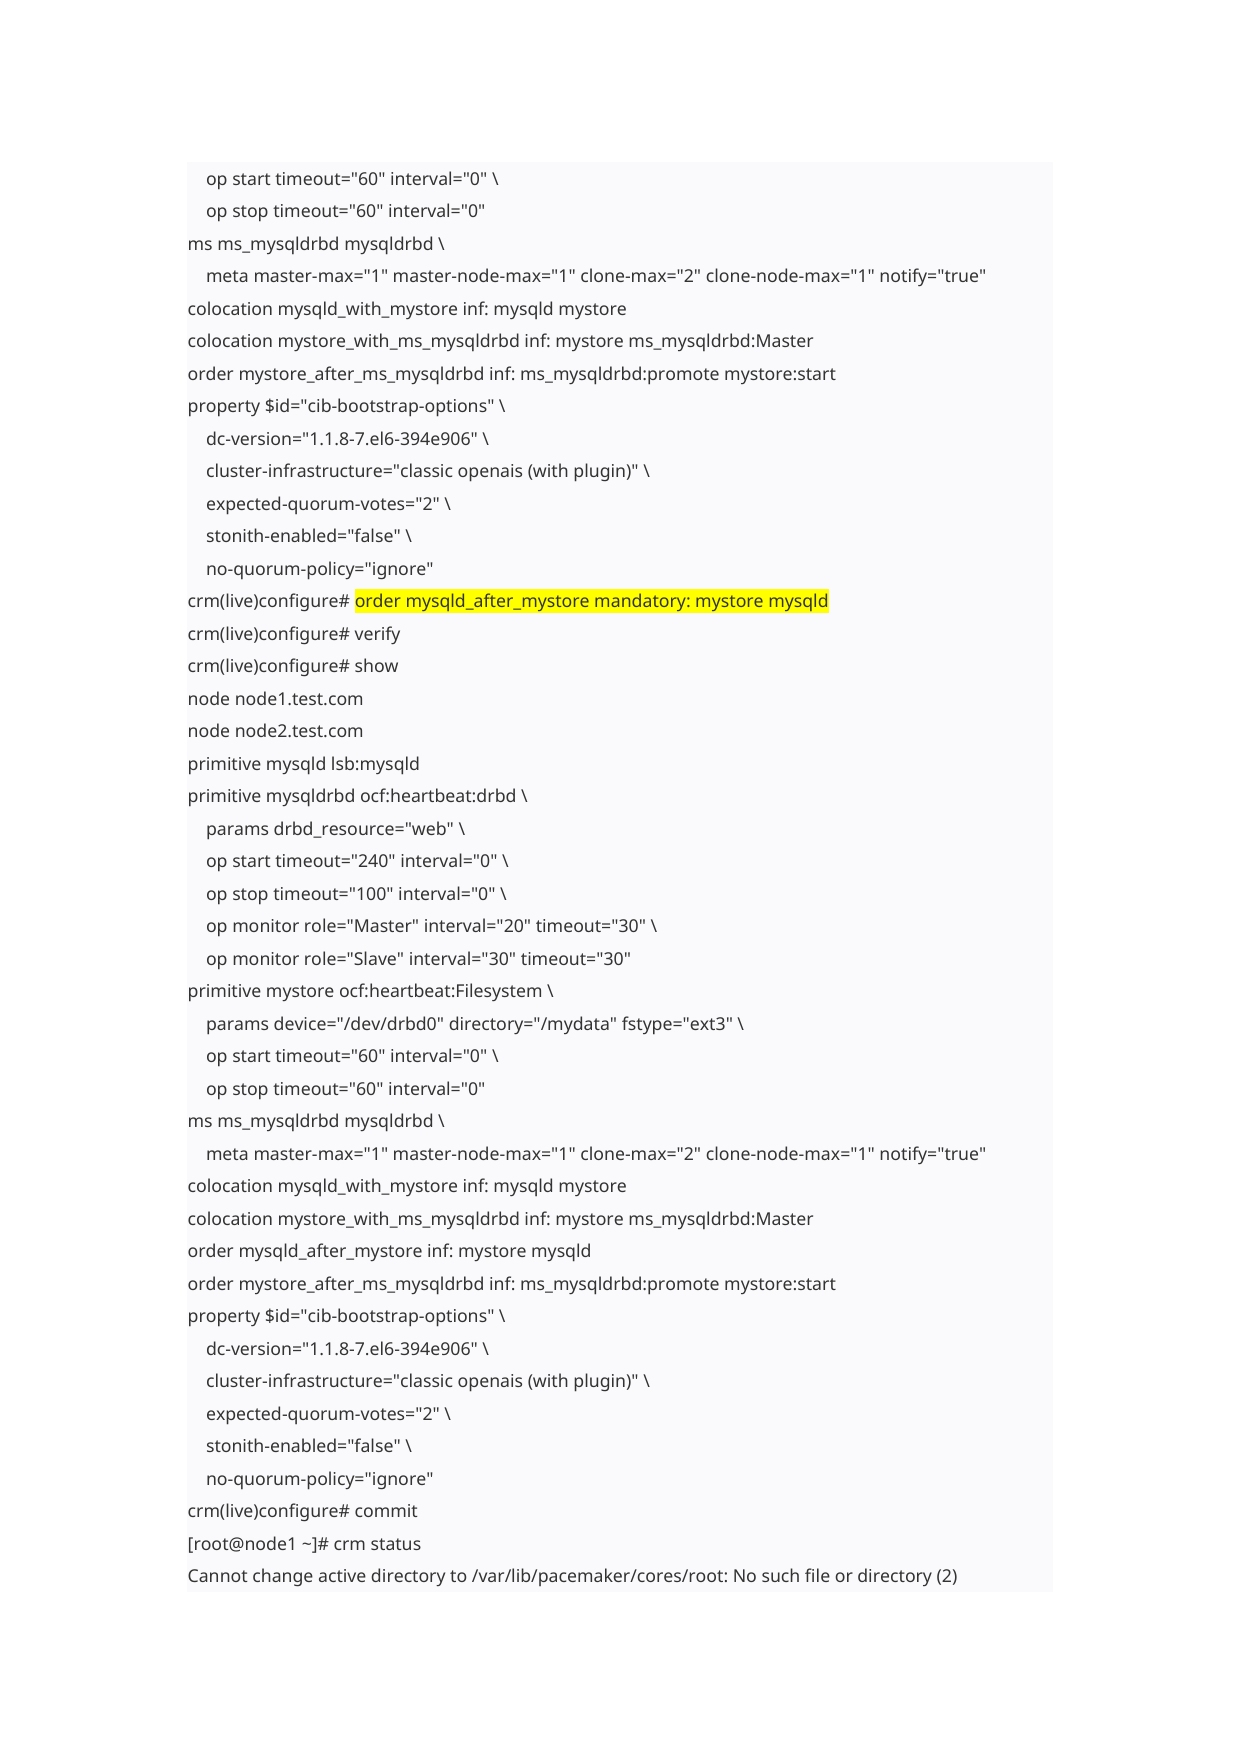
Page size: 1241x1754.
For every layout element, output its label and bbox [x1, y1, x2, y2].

text [187, 162, 1053, 1592]
